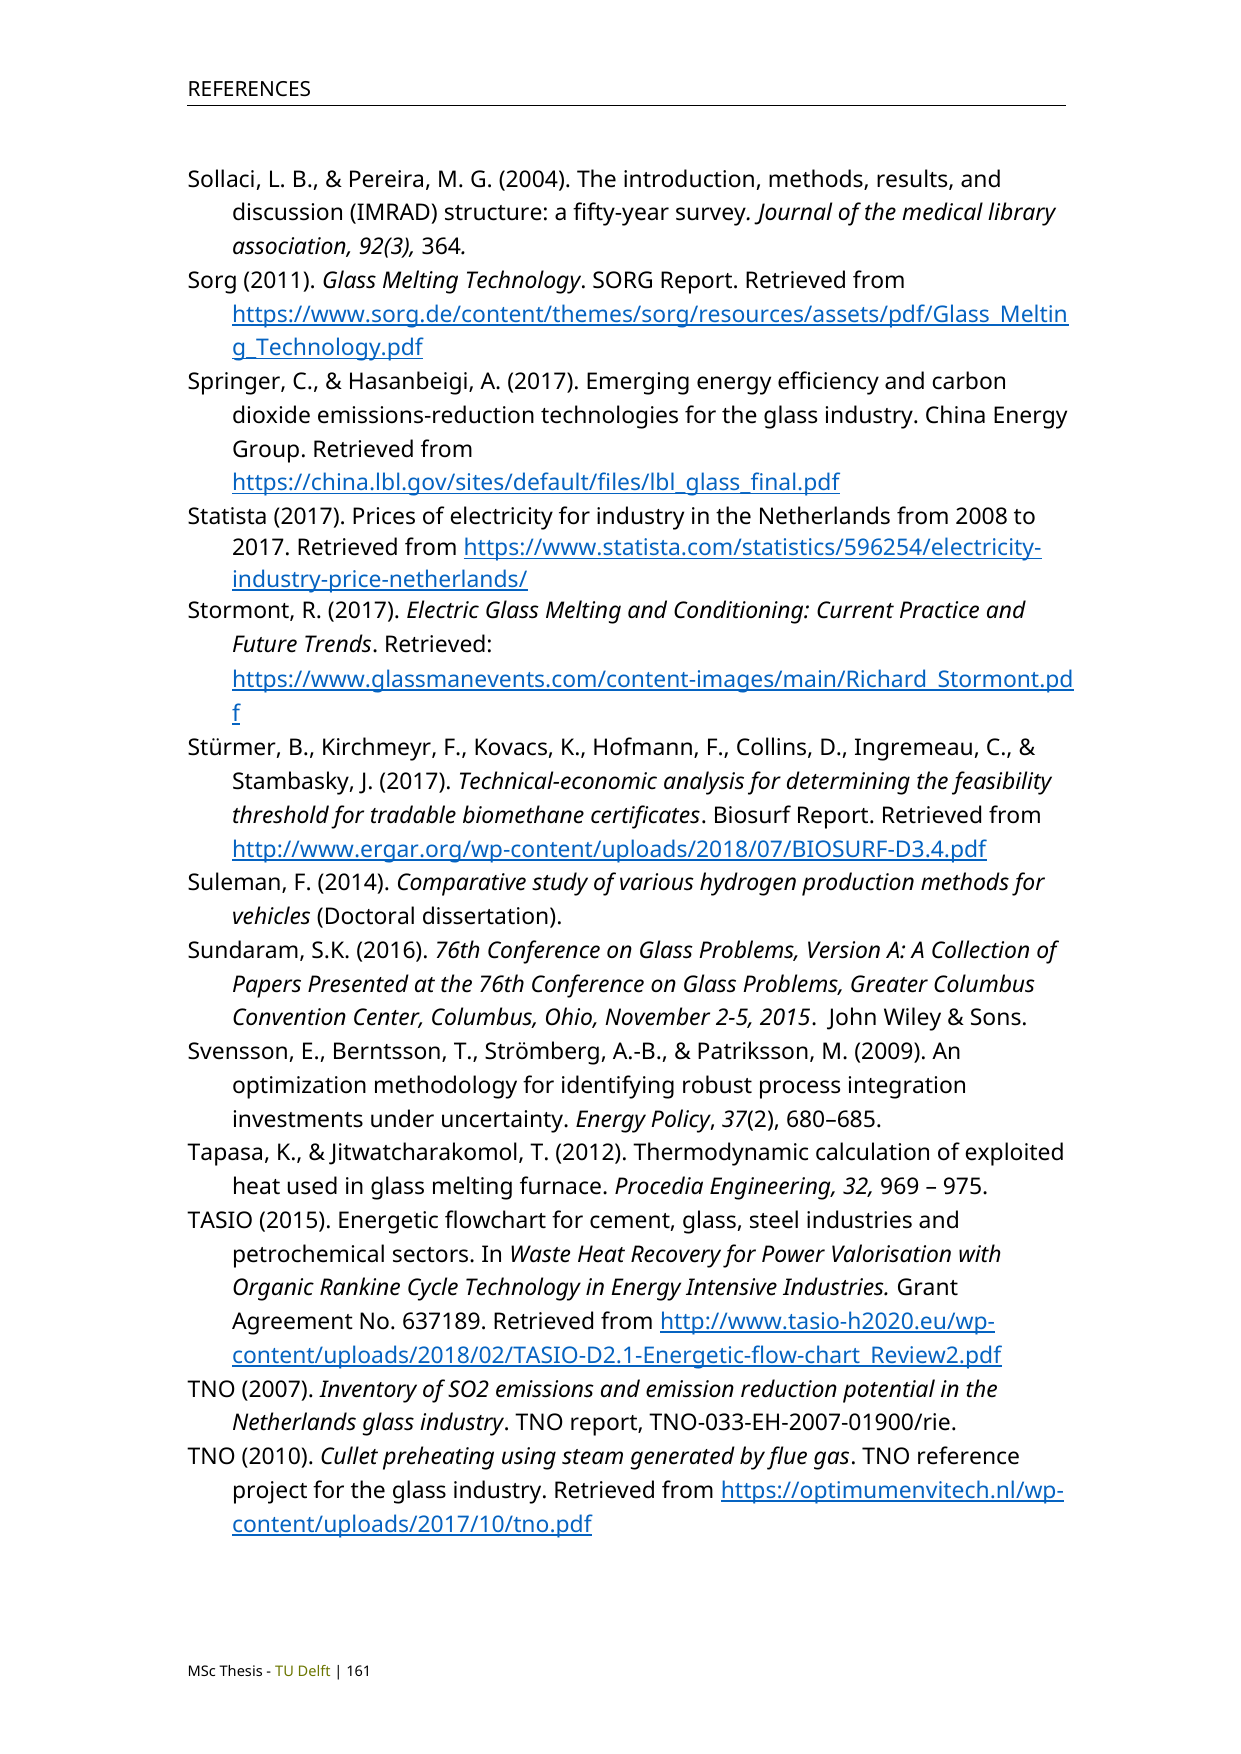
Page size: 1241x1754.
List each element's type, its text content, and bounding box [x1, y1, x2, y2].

text Suleman, F. (2014). Comparative study of various hydrogen production methods for vehicles (Doctoral dissertation). [187, 866, 1078, 931]
text TNO (2010). Cullet preheating using steam generated by flue gas. TNO reference project for the glass industry. Retrieved from https://optimumenvitech.nl/wp-content/uploads/2017/10/tno.pdf [187, 1440, 1078, 1539]
text Stürmer, B., Kirchmeyr, F., Kovacs, K., Hofmann, F., Collins, D., Ingremeau, C., & Stambasky, J. (2017). Technical-economic analysis for determining the feasibility threshold for tradable biomethane certificates. Biosurf Report. Retrieved from http://www.ergar.org/wp-content/uploads/2018/07/BIOSURF-D3.4.pdf [187, 731, 1078, 864]
text Sorg (2011). Glass Melting Technology. SORG Report. Retrieved from https://www.sorg.de/content/themes/sorg/resources/assets/pdf/Glass_Melting_Technology.pdf [187, 264, 1078, 362]
text Sundaram, S.K. (2016). 76th Conference on Glass Problems, Version A: A Collection of Papers Presented at the 76th Conference on Glass Problems, Greater Columbus Convention Center, Columbus, Ohio, November 2-5, 2015. John Wiley & Sons. [187, 934, 1078, 1032]
text Statista (2017). Prices of electricity for industry in the Netherlands from 2008 to 2017. Retrieved from https://www.statista.com/statistics/596254/electricity-industry-price-netherlands/ [187, 500, 1093, 594]
text Springer, C., & Hasanbeigi, A. (2017). Emerging energy efficiency and carbon dioxide emissions-reduction technologies for the glass industry. China Energy Group. Retrieved from https://china.lbl.gov/sites/default/files/lbl_glass_final.pdf [187, 365, 1078, 497]
text TNO (2007). Inventory of SO2 emissions and emission reduction potential in the Netherlands glass industry. TNO report, TNO-033-EH-2007-01900/rie. [187, 1372, 1078, 1437]
text Stormont, R. (2017). Electric Glass Melting and Conditioning: Current Practice and Future Trends. Retrieved: https://www.glassmanevents.com/content-images/main/Richard_Stormont.pdf [187, 594, 1078, 728]
text TASIO (2015). Energetic flowchart for cement, glass, steel industries and petrochemical sectors. In Waste Heat Recovery for Power Valorisation with Organic Rankine Cycle Technology in Energy Intensive Industries. Grant Agreement No. 637189. Retrieved from http://www.tasio-h2020.eu/wp-content/uploads/2018/02/TASIO-D2.1-Energetic-flow-chart_Review2.pdf [187, 1204, 1078, 1370]
text Sollaci, L. B., & Pereira, M. G. (2004). The introduction, methods, results, and discussion (IMRAD) structure: a fifty-year survey. Journal of the medical library association, 92(3), 364. [187, 162, 1078, 261]
text Tapasa, K., & Jitwatcharakomol, T. (2012). Thermodynamic calculation of exploited heat used in glass melting furnace. Procedia Engineering, 32, 969 – 975. [187, 1136, 1078, 1201]
text Svensson, E., Berntsson, T., Strömberg, A.-B., & Patriksson, M. (2009). An optimization methodology for identifying robust process integration investments under uncertainty. Energy Policy, 37(2), 680–685. [187, 1035, 1078, 1134]
